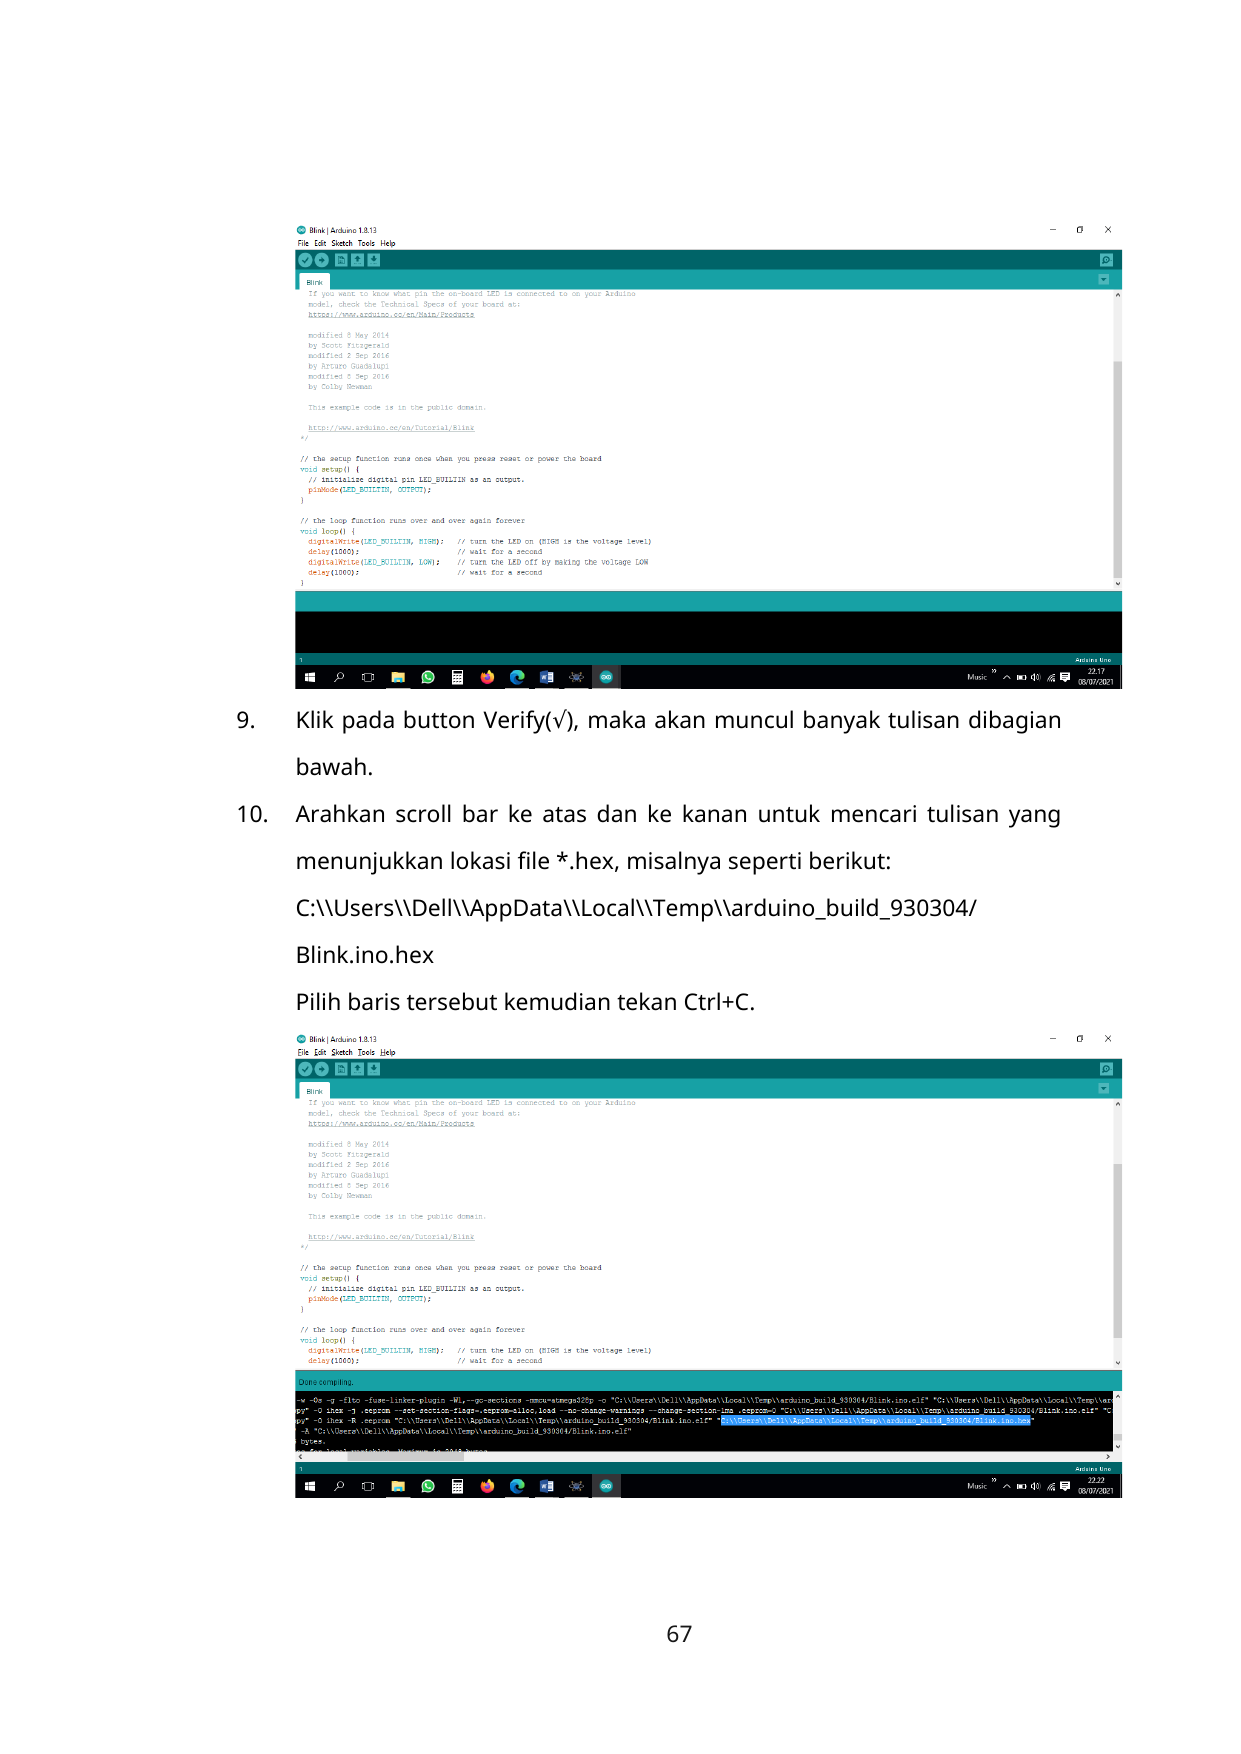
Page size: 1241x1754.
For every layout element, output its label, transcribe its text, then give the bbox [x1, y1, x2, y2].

list Arahkan scroll bar ke atas dan ke kanan untuk mencari tulisan yang menunjukkan lokasi file *.hex, misalnya seperti berikut: [236, 798, 1063, 876]
list Pilih baris tersebut kemudian tekan Ctrl+C. [295, 986, 1063, 1017]
list Klik pada button Verify(√), maka akan muncul banyak tulisan dibagian bawah. [236, 704, 1063, 783]
picture [295, 1032, 1123, 1498]
list C:\\Users\\Dell\\AppData\\Local\\Temp\\arduino_build_930304/Blink.ino.hex [295, 892, 1063, 970]
picture [295, 224, 1123, 689]
